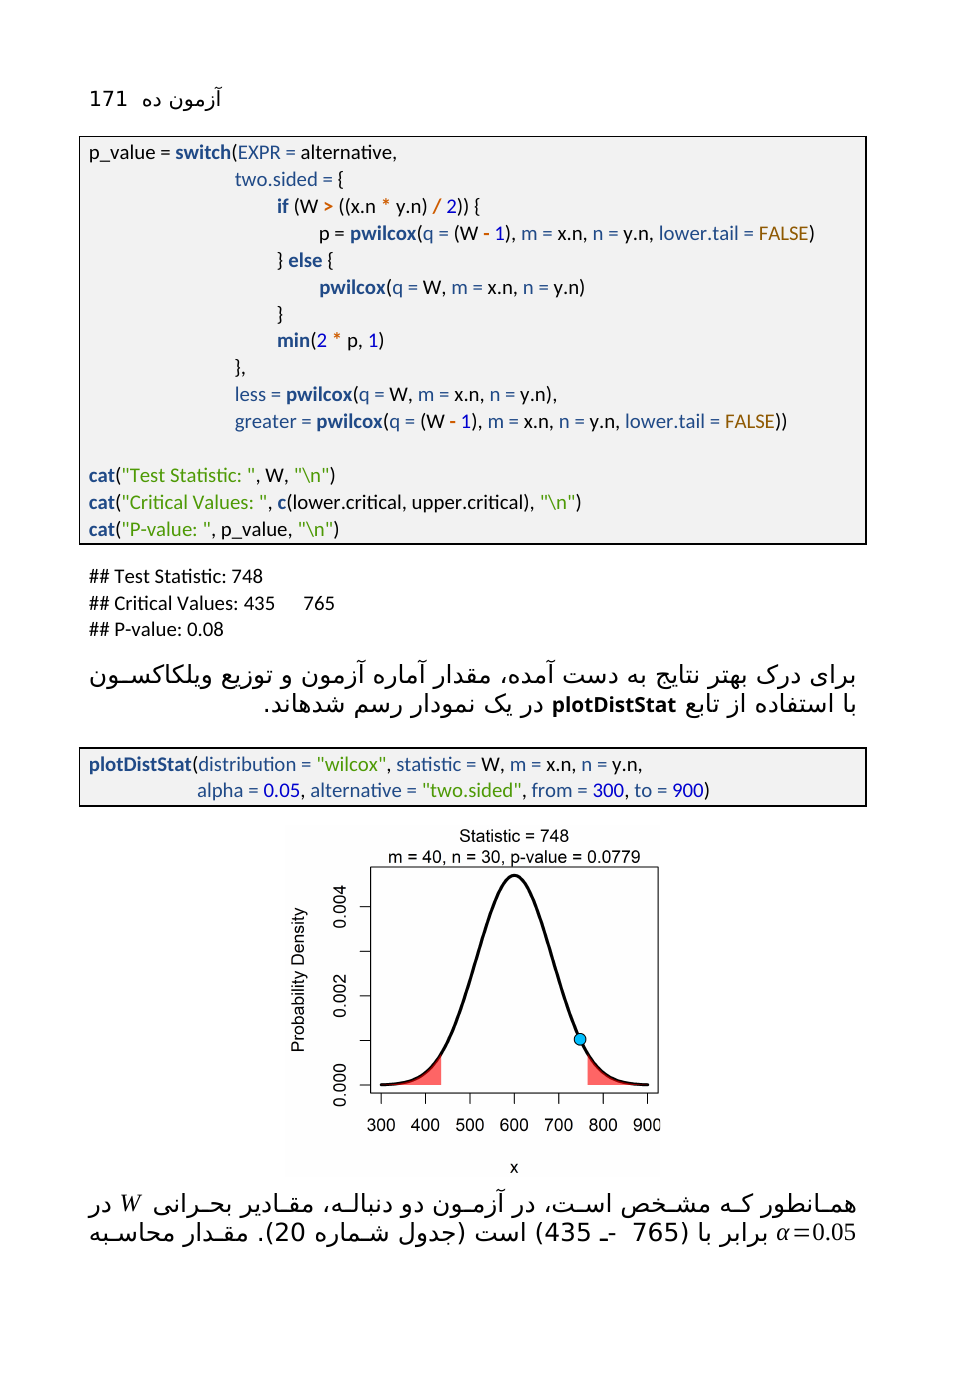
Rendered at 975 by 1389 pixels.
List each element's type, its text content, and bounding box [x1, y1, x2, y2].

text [80, 137, 865, 543]
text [89, 1189, 857, 1247]
text plotDistStat(distribution = "wilcox", statistic = W, m = x.n, n = y.n, alpha = 0.05, alternative = "two.sided", from = 300, to = 900) [80, 749, 865, 805]
text برای درک بهتر نتایج به دست آمده، مقدار آماره آزمون و توزیع ویلکاکسون با استفاده از تابع plotDistStat در یک نمودار رسم شده‏اند. [89, 660, 857, 719]
text ## Test Statistic: 748 ## Critical Values: 435 765 ## P-value: 0.08 [89, 563, 857, 642]
picture [285, 825, 661, 1177]
